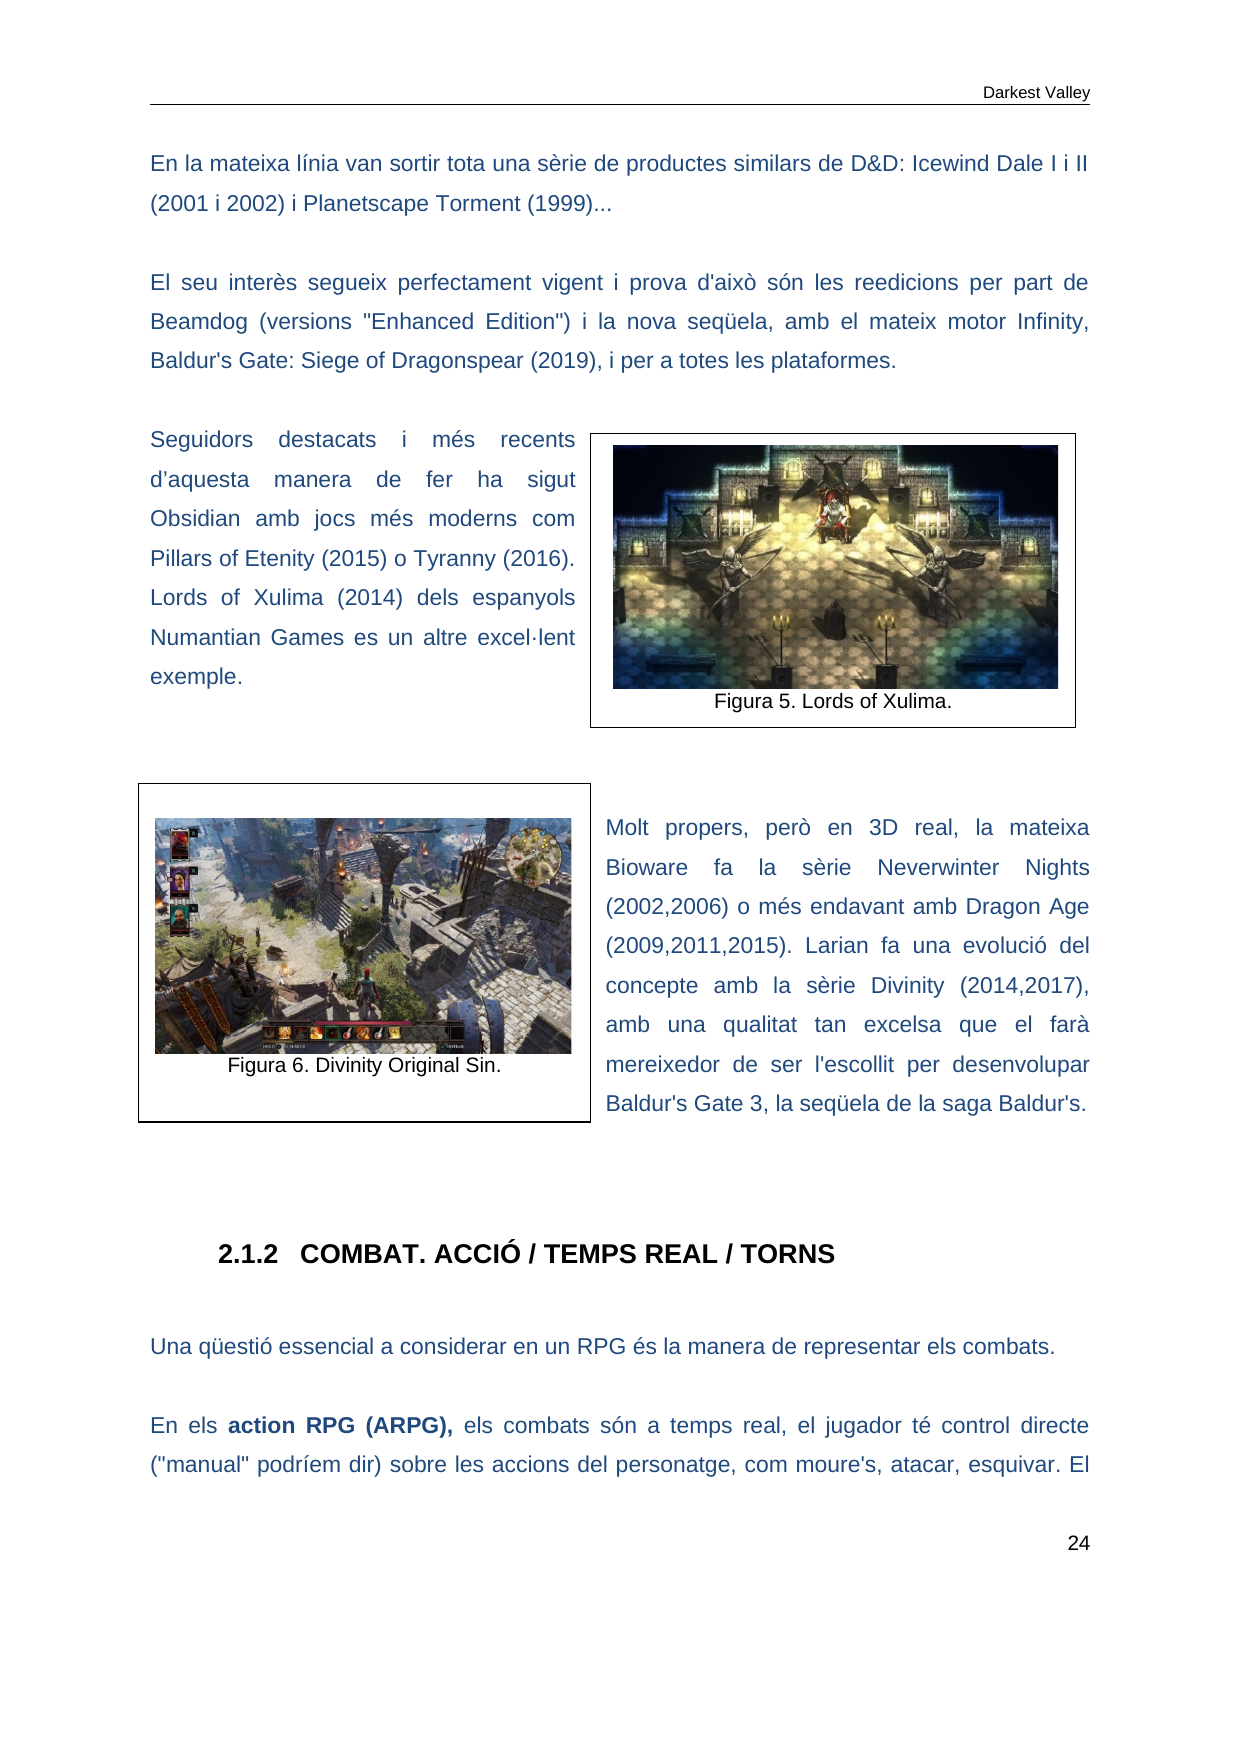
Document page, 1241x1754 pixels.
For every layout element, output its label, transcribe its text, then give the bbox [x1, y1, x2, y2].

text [150, 1412, 1090, 1478]
text Una qüestió essencial a considerar en un RPG és la manera de representar els combats. [150, 1333, 1090, 1359]
subtitle 2.1.2 COMBAT. ACCIÓ / TEMPS REAL / TORNS [218, 1238, 1090, 1269]
text En la mateixa línia van sortir tota una sèrie de productes similars de D&D: Icewind Dale I i II (2001 i 2002) i Planetscape Torment (1999)... [150, 150, 1090, 216]
picture [613, 445, 1059, 689]
table_header Figura 5. Lords of Xulima. [591, 434, 1075, 727]
table_header Figura 6. Divinity Original Sin. [139, 784, 590, 1121]
picture [155, 818, 572, 1054]
text Molt propers, però en 3D real, la mateixa Bioware fa la sèrie Neverwinter Nights (2002,2006) o més endavant amb Dragon Age (2009,2011,2015). Larian fa una evolució del concepte amb la sèrie Divinity (2014,2017), amb una qualitat tan excelsa que el farà mereixedor de ser l'escollit per desenvolupar Baldur's Gate 3, la seqüela de la saga Baldur's. [591, 814, 1090, 1117]
text El seu interès segueix perfectament vigent i prova d'això són les reedicions per part de Beamdog (versions "Enhanced Edition") i la nova seqüela, amb el mateix motor Infinity, Baldur's Gate: Siege of Dragonspear (2019), i per a totes les plataformes. [150, 268, 1090, 374]
